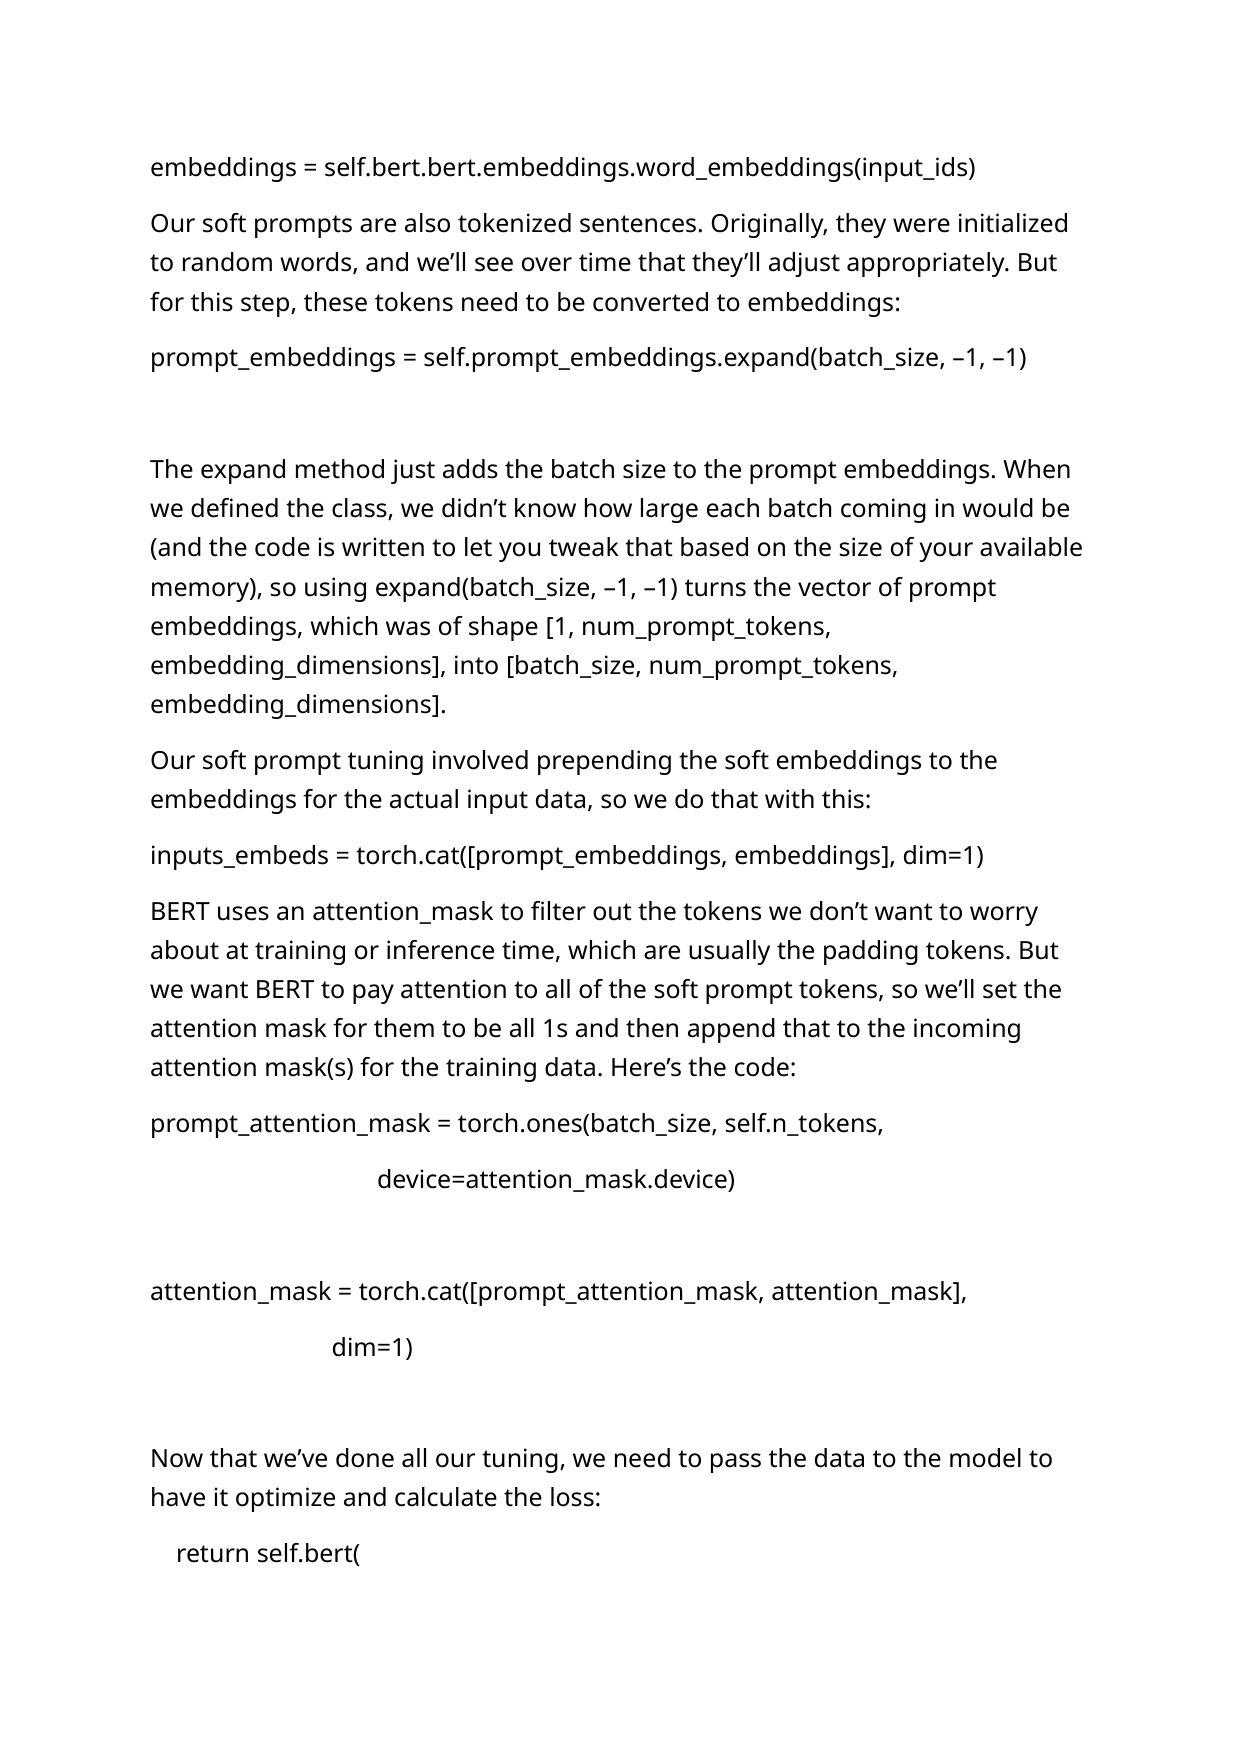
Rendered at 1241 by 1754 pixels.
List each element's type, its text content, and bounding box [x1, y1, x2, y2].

text attention_mask = torch.cat([prompt_attention_mask, attention_mask], [150, 1273, 1090, 1307]
text return self.bert( [150, 1536, 1090, 1570]
text Our soft prompts are also tokenized sentences. Originally, they were initialized to random words, and we’ll see over time that they’ll adjust appropriately. But for this step, these tokens need to be converted to embeddings: [150, 206, 1090, 318]
text BERT uses an attention_mask to filter out the tokens we don’t want to worry about at training or inference time, which are usually the padding tokens. But we want BERT to pay attention to all of the soft prompt tokens, so we’ll set the attention mask for them to be all 1s and then append that to the incoming attention mask(s) for the training data. Here’s the code: [150, 893, 1090, 1084]
text prompt_embeddings = self.prompt_embeddings.expand(batch_size, –1, –1) [150, 340, 1090, 374]
text dim=1) [150, 1329, 1090, 1363]
text Now that we’ve done all our tuning, we need to pass the data to the model to have it optimize and calculate the loss: [150, 1441, 1090, 1514]
text inputs_embeds = torch.cat([prompt_embeddings, embeddings], dim=1) [150, 837, 1090, 872]
text Our soft prompt tuning involved prepending the soft embeddings to the embeddings for the actual input data, so we do that with this: [150, 742, 1090, 816]
text embeddings = self.bert.bert.embeddings.word_embeddings(input_ids) [150, 150, 1090, 184]
text prompt_attention_mask = torch.ones(batch_size, self.n_tokens, [150, 1106, 1090, 1140]
text The expand method just adds the batch size to the prompt embeddings. When we defined the class, we didn’t know how large each batch coming in would be (and the code is written to let you tweak that based on the size of your available memory), so using expand(batch_size, –1, –1) turns the vector of prompt embeddings, which was of shape [1, num_prompt_tokens, embedding_dimensions], into [batch_size, num_prompt_tokens, embedding_dimensions]. [150, 452, 1090, 721]
text device=attention_mask.device) [150, 1162, 1090, 1196]
